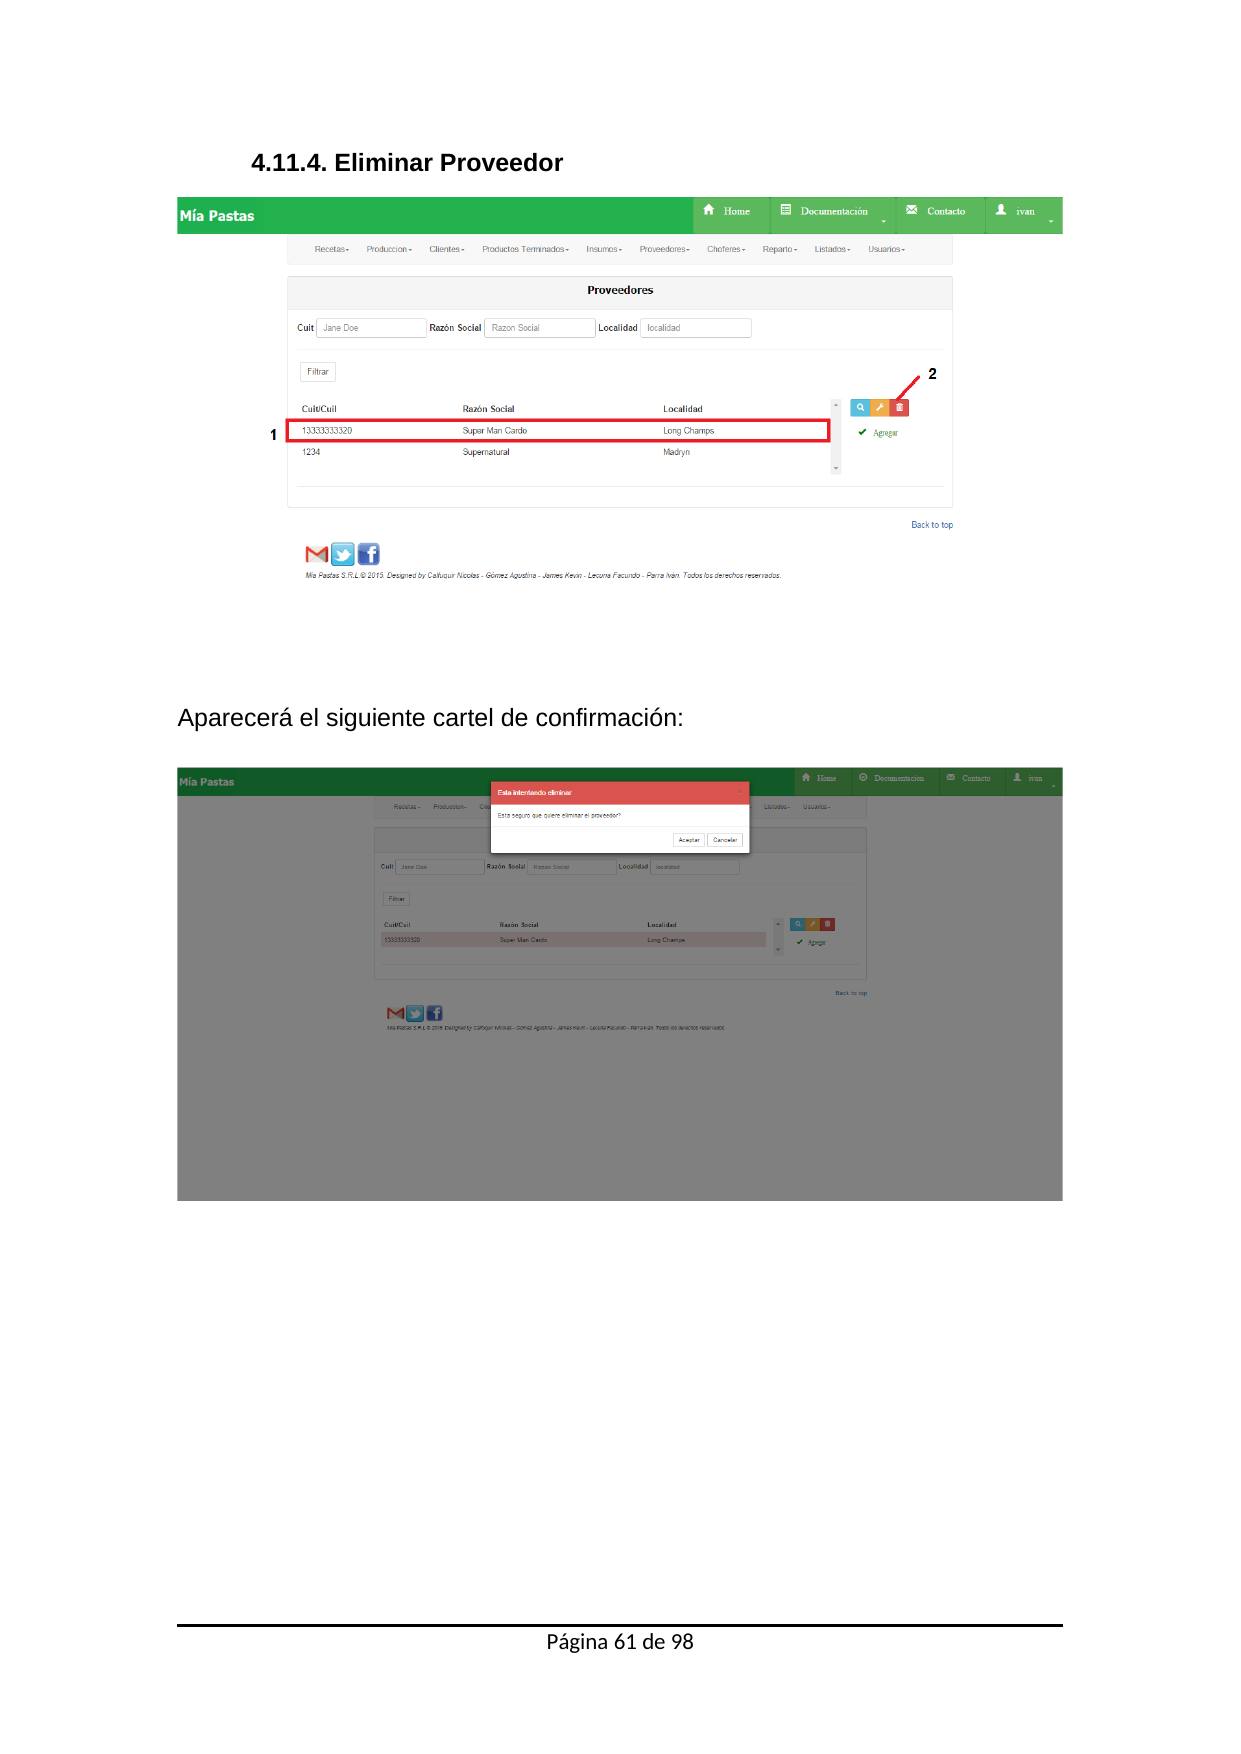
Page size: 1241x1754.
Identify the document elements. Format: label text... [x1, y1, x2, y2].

subtitle 4.11.4. Eliminar Proveedor [177, 148, 1063, 176]
picture [177, 197, 1063, 669]
text Aparecerá el siguiente cartel de confirmación: [177, 703, 1063, 732]
picture [177, 767, 1063, 1280]
